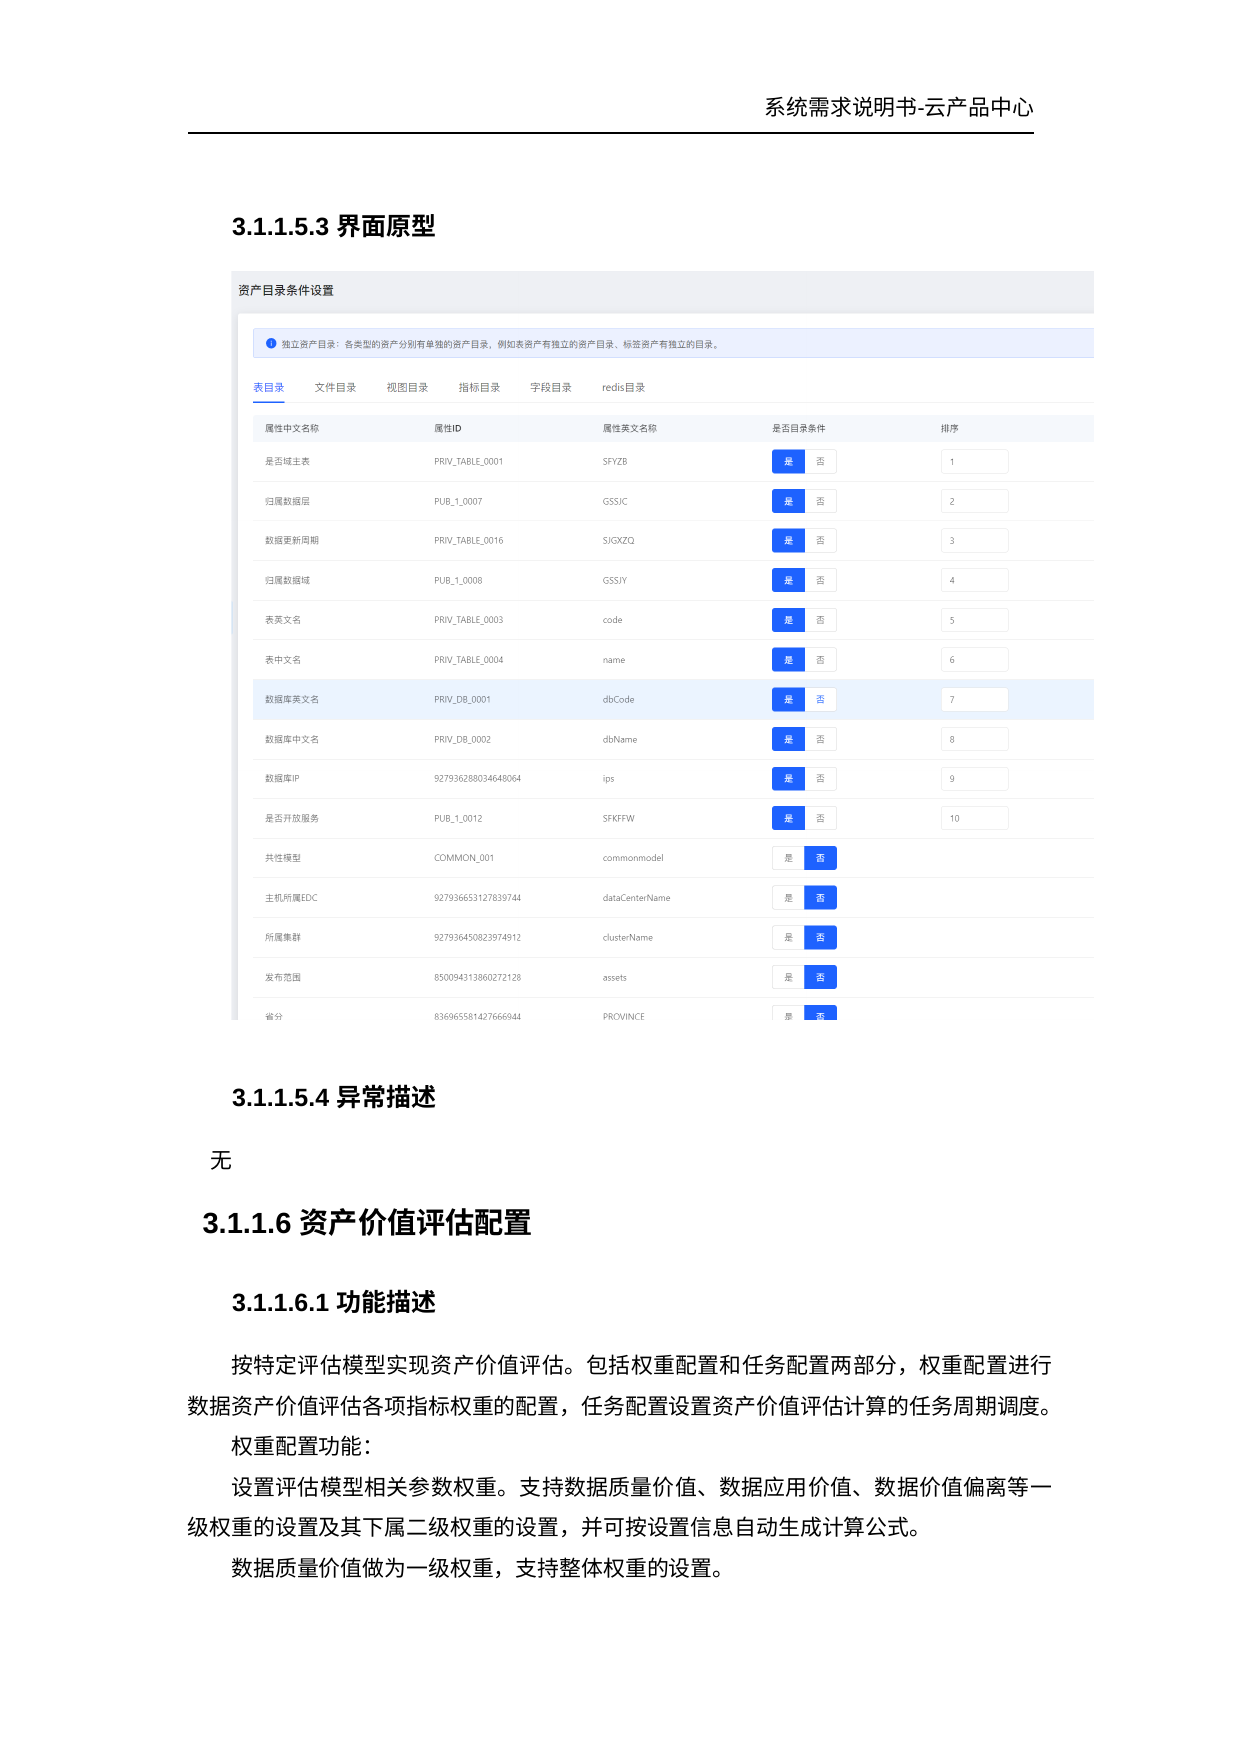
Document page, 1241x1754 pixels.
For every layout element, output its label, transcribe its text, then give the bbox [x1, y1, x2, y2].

text 无 [187, 1142, 1053, 1175]
text 按特定评估模型实现资产价值评估。包括权重配置和任务配置两部分，权重配置进行数据资产价值评估各项指标权重的配置，任务配置设置资产价值评估计算的任务周期调度。 [187, 1348, 1053, 1421]
subtitle 功能描述 [232, 1268, 1053, 1333]
subtitle 界面原型 [232, 192, 1053, 257]
subtitle 资产价值评估配置 [202, 1188, 1053, 1253]
subtitle 异常描述 [232, 1063, 1053, 1128]
text 设置评估模型相关参数权重。支持数据质量价值、数据应用价值、数据价值偏离等一级权重的设置及其下属二级权重的设置，并可按设置信息自动生成计算公式。 [187, 1469, 1053, 1542]
text 权重配置功能： [187, 1429, 1053, 1461]
text 数据质量价值做为一级权重，支持整体权重的设置。 [187, 1550, 1053, 1583]
picture [231, 271, 1094, 1020]
